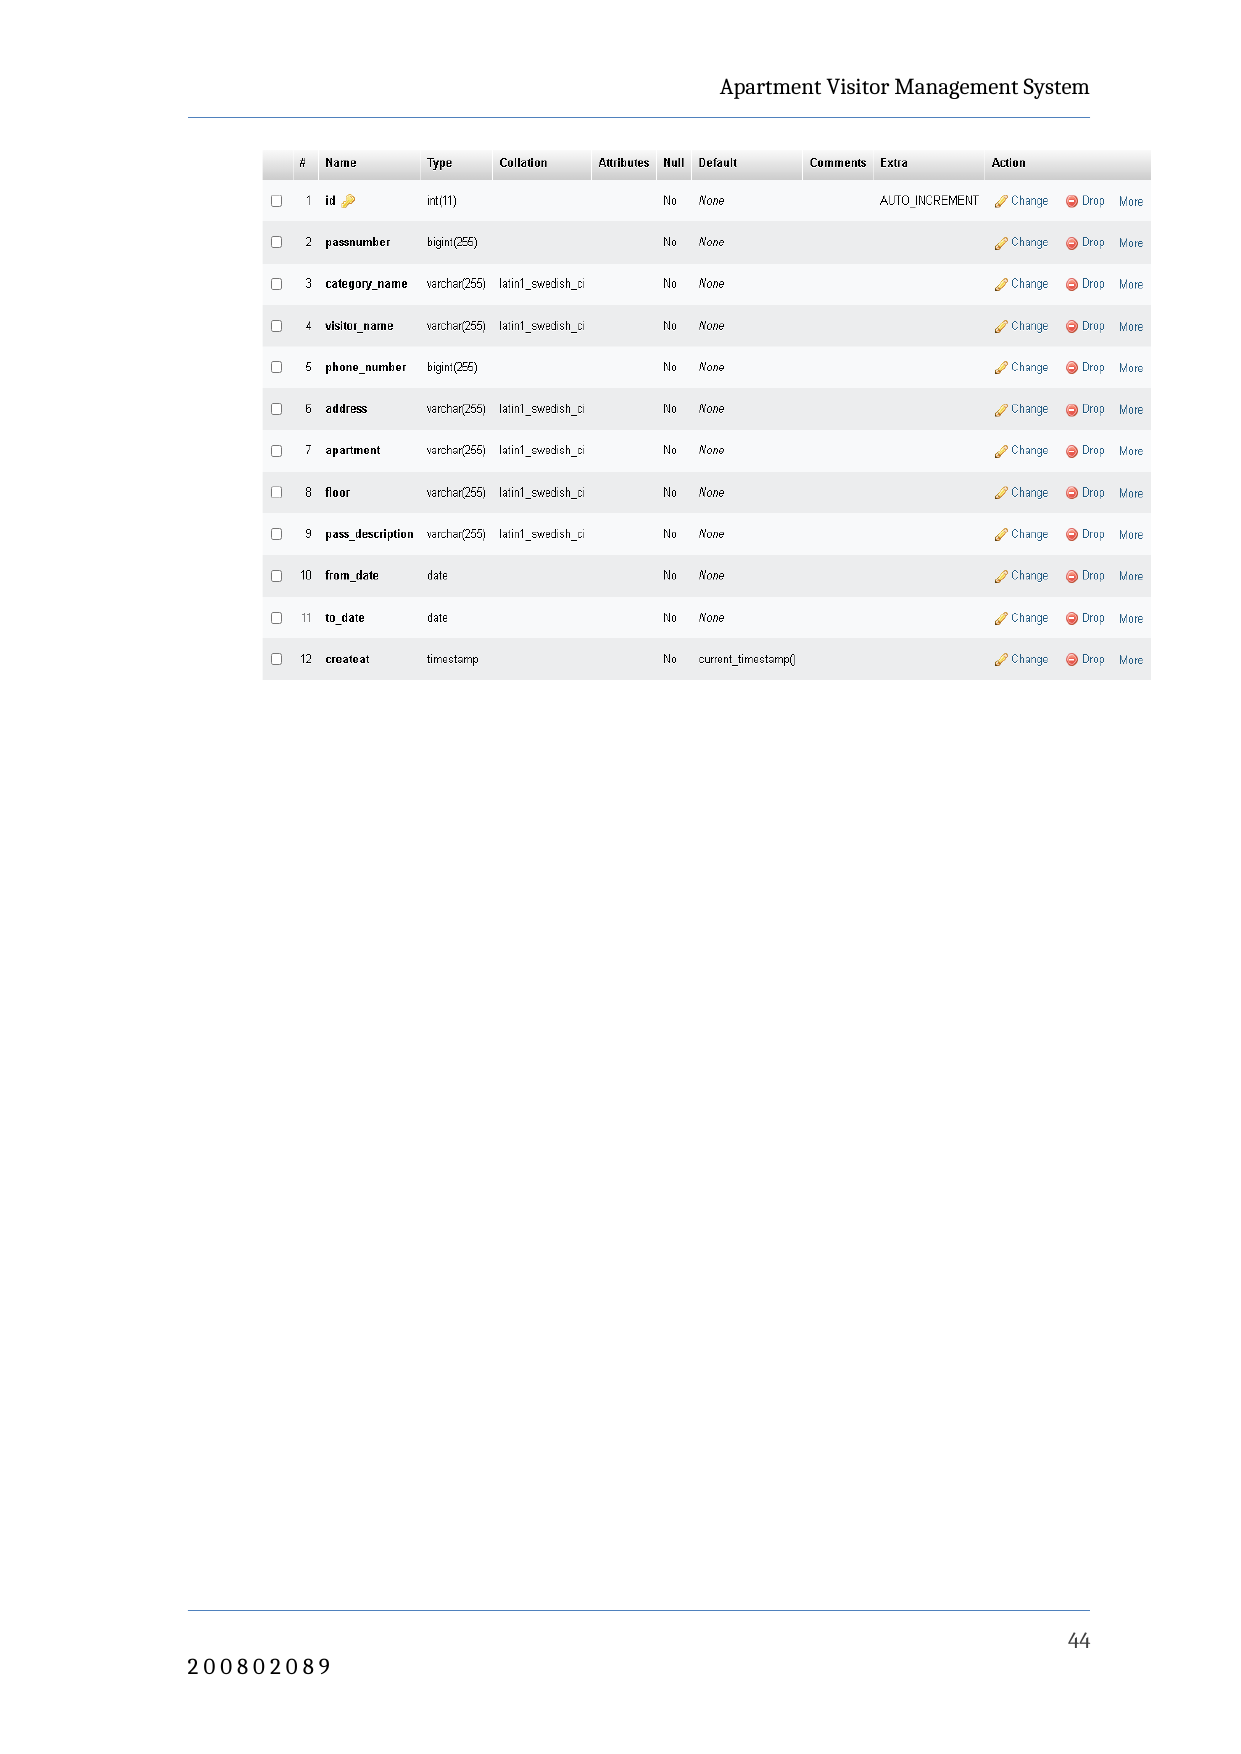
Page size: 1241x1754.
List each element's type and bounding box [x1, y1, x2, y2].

picture [262, 150, 1153, 684]
